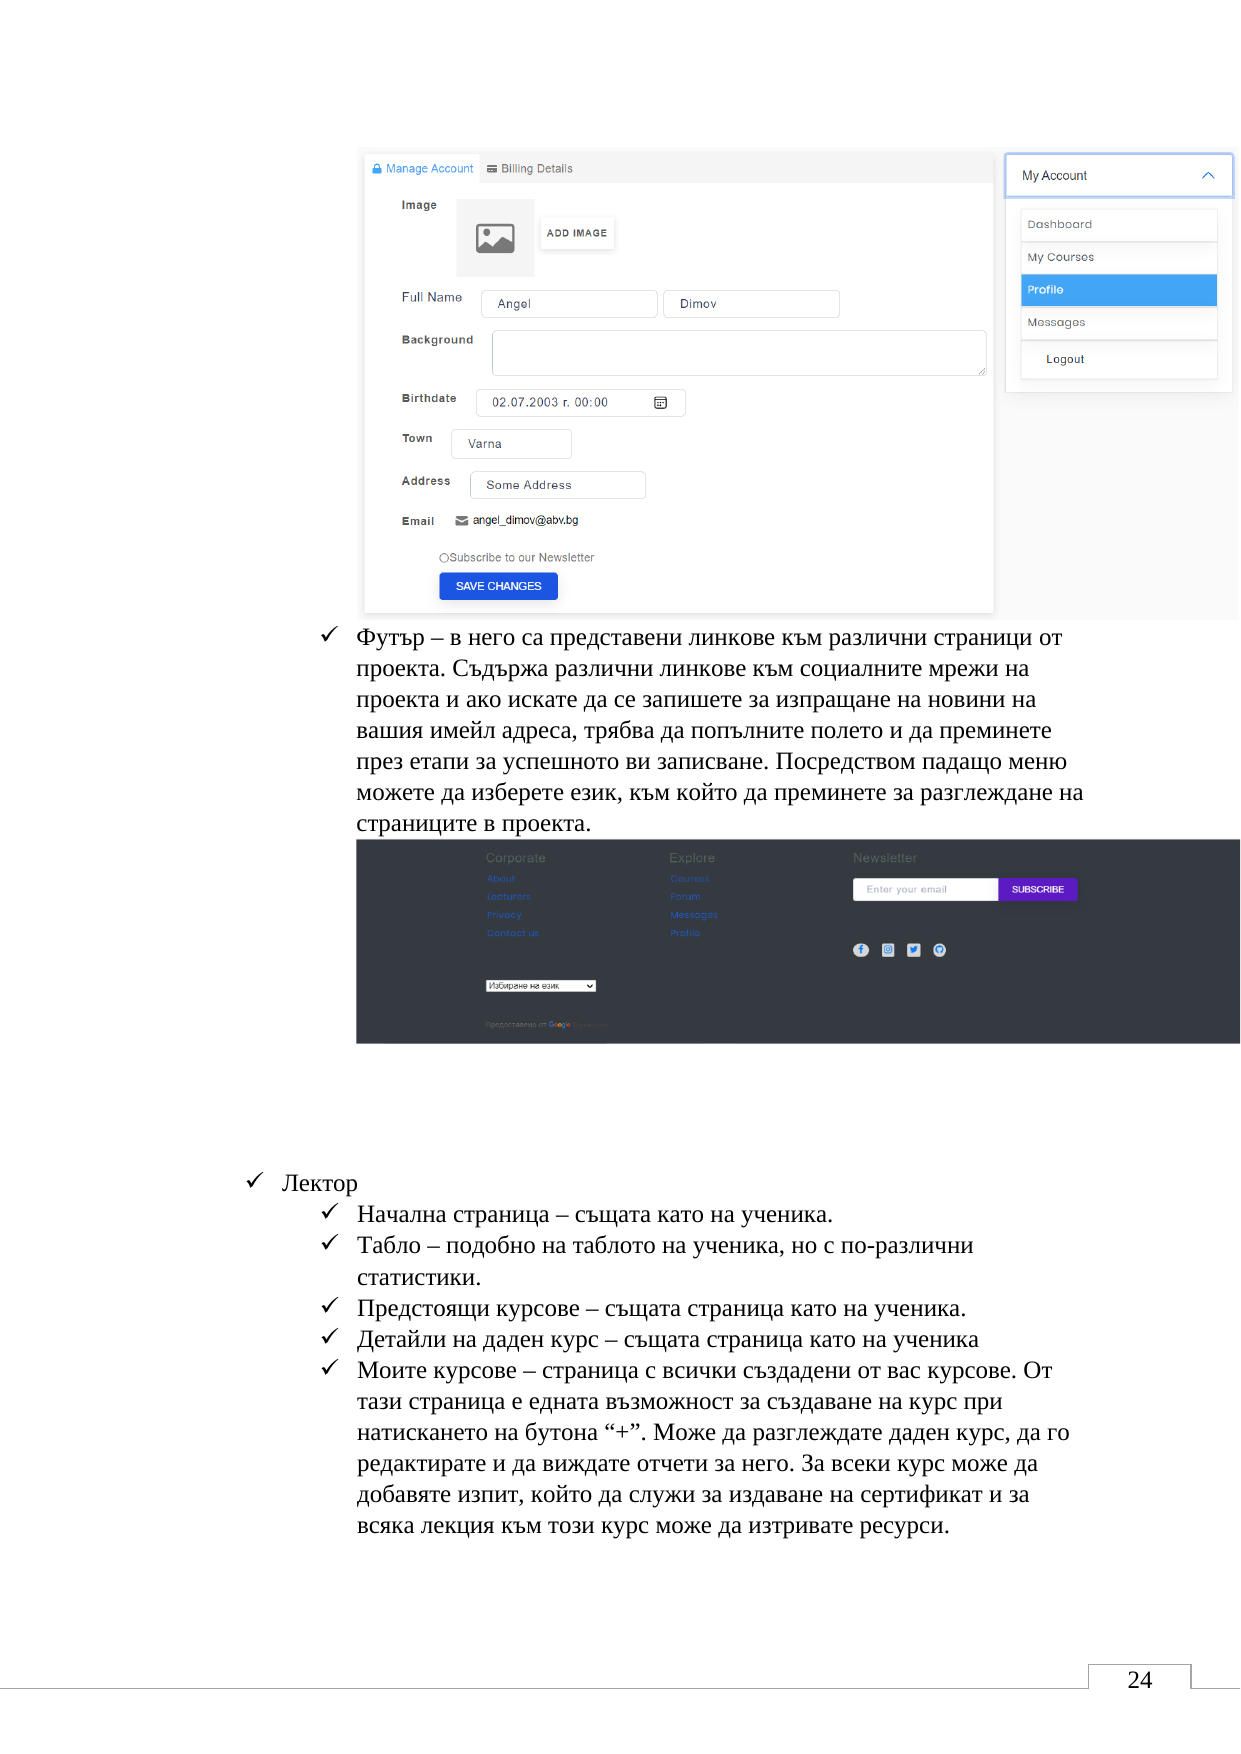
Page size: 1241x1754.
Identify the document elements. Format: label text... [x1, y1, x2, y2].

picture [356, 147, 1239, 620]
list Предстоящи курсове – същата страница като на ученика. [319, 1293, 1092, 1321]
list Лектор [244, 1168, 1092, 1197]
list Моите курсове – страница с всички създадени от вас курсове. От тази страница е едната възможност за създаване на курс при натискането на бутона “+”. Може да разглеждате даден курс, да го редактирате и да виждате отчети за него. За всеки курс може да добавяте изпит, който да служи за издаване на сертификат и за всяка лекция към този курс може да изтривате ресурси. [319, 1355, 1092, 1539]
list Начална страница – същата като на ученика. [319, 1199, 1092, 1228]
list Табло – подобно на таблото на ученика, но с по-различни статистики. [319, 1231, 1092, 1290]
picture [356, 838, 1241, 1044]
list Футър – в него са представени линкове към различни страници от проекта. Съдържа различни линкове към социалните мрежи на проекта и ако искате да се запишете за изпращане на новини на вашия имейл адреса, трябва да попълните полето и да преминете през етапи за успешното ви записване. Посредством падащо меню можете да изберете език, към който да преминете за разглеждане на страниците в проекта. [319, 622, 1092, 837]
list Детайли на даден курс – същата страница като на ученика [319, 1324, 1092, 1352]
